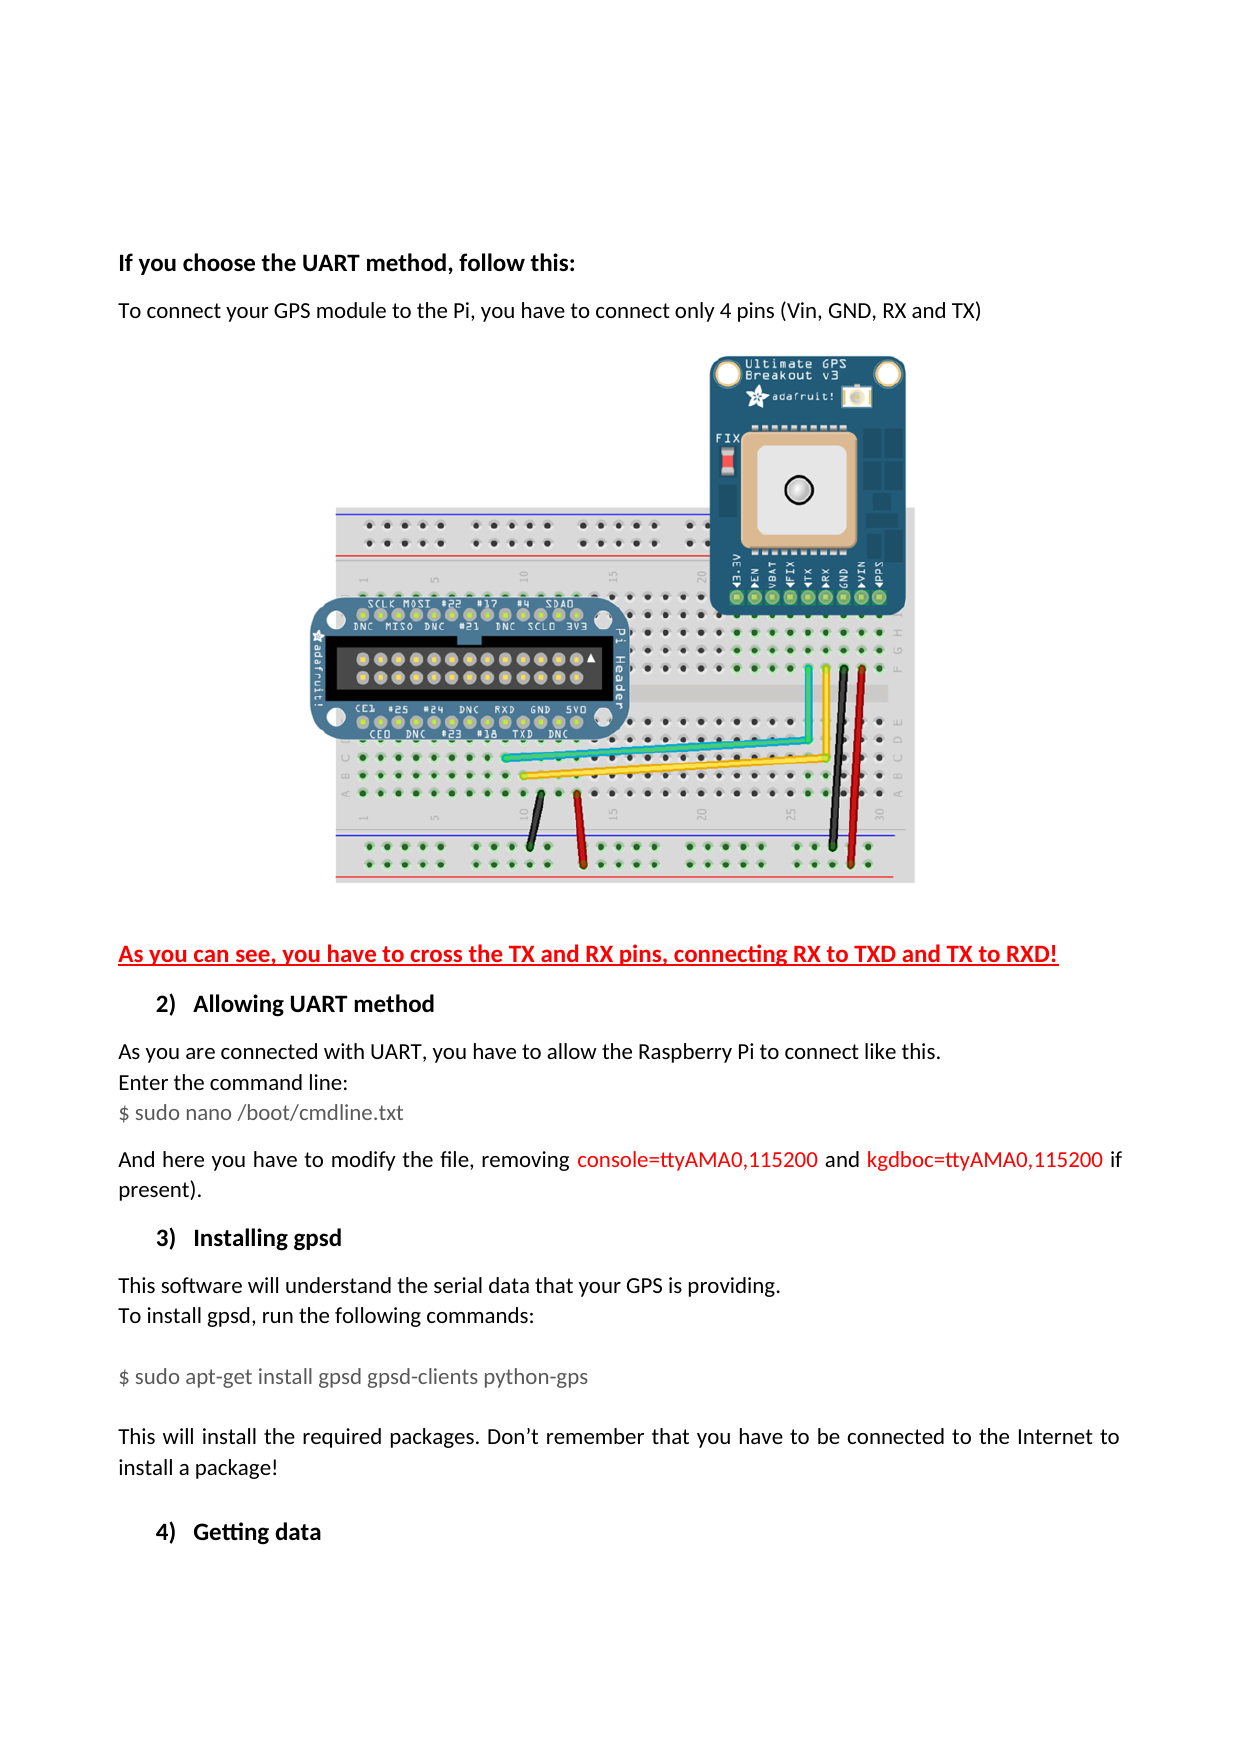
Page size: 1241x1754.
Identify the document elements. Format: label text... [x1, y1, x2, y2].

list Installing gpsd [156, 1222, 1122, 1252]
text To connect your GPS module to the Pi, you have to connect only 4 pins (Vin, GND, RX and TX) [118, 296, 1122, 324]
text This software will understand the serial data that your GPS is providing. [118, 1271, 1122, 1299]
list Getting data [156, 1516, 1122, 1546]
text As you are connected with UART, you have to allow the Raspberry Pi to connect like this. [118, 1037, 1122, 1065]
text $ sudo apt-get install gpsd gpsd-clients python-gps [118, 1362, 1122, 1390]
text This will install the required packages. Don’t remember that you have to be connected to the Internet to install a package! [118, 1422, 1122, 1481]
text $ sudo nano /boot/cmdline.txt [118, 1098, 1122, 1126]
text Enter the command line: [118, 1068, 1122, 1096]
text If you choose the UART method, follow this: [118, 247, 1122, 277]
text And here you have to modify the file, removing console=ttyAMA0,115200 and kgdboc=ttyAMA0,115200 if present). [118, 1145, 1122, 1203]
text To install gpsd, run the following commands: [118, 1302, 1122, 1329]
text As you can see, you have to cross the TX and RX pins, connecting RX to TXD and TX to RXD! [118, 938, 1122, 969]
picture [248, 328, 981, 931]
list Allowing UART method [156, 988, 1122, 1018]
